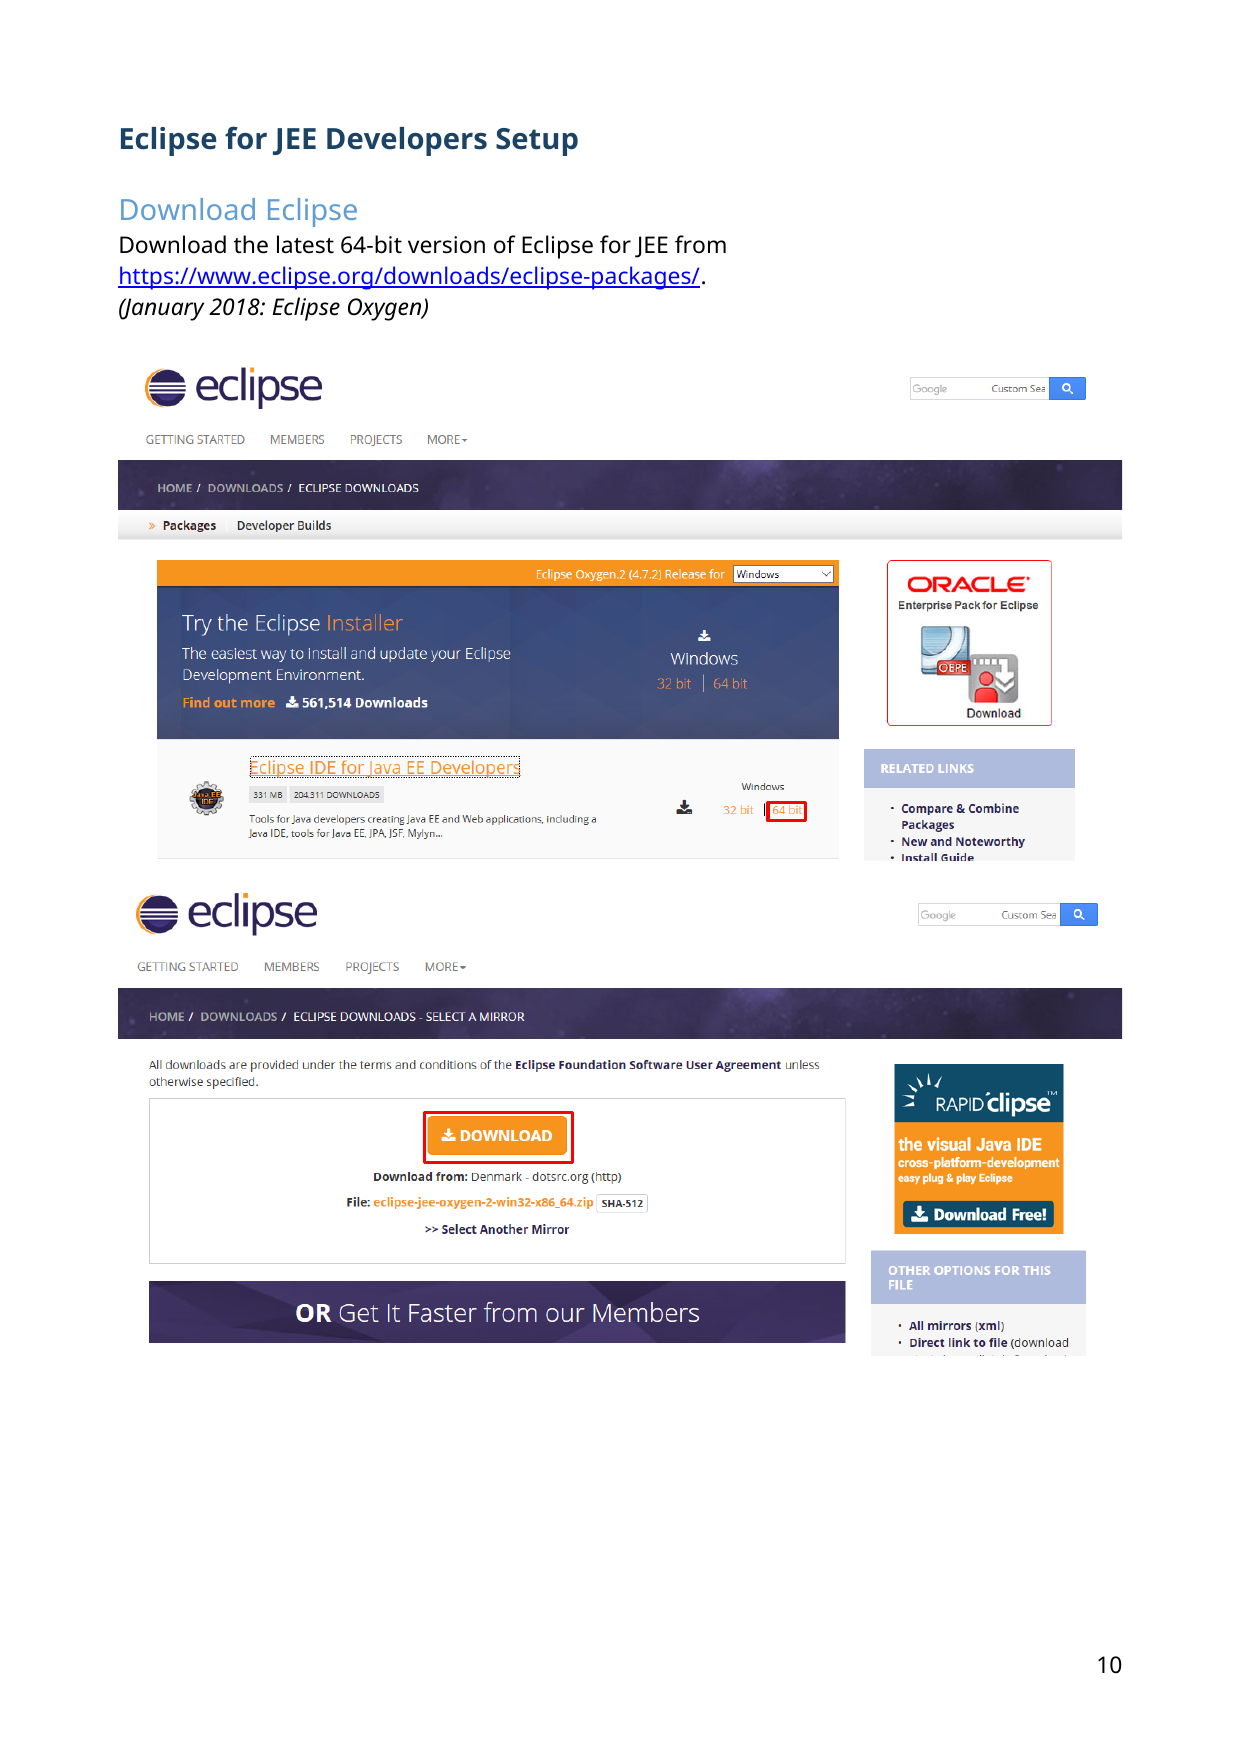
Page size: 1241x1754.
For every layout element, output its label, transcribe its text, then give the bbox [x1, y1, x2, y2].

picture [118, 892, 1123, 1356]
picture [118, 353, 1123, 861]
subtitle Download Eclipse [118, 189, 1122, 229]
text Download the latest 64-bit version of Eclipse for JEE from https://www.eclipse.org/downloads/eclipse-packages/. [118, 229, 1122, 291]
text (January 2018: Eclipse Oxygen) [118, 291, 1122, 322]
subtitle Eclipse for JEE Developers Setup [118, 118, 1122, 158]
